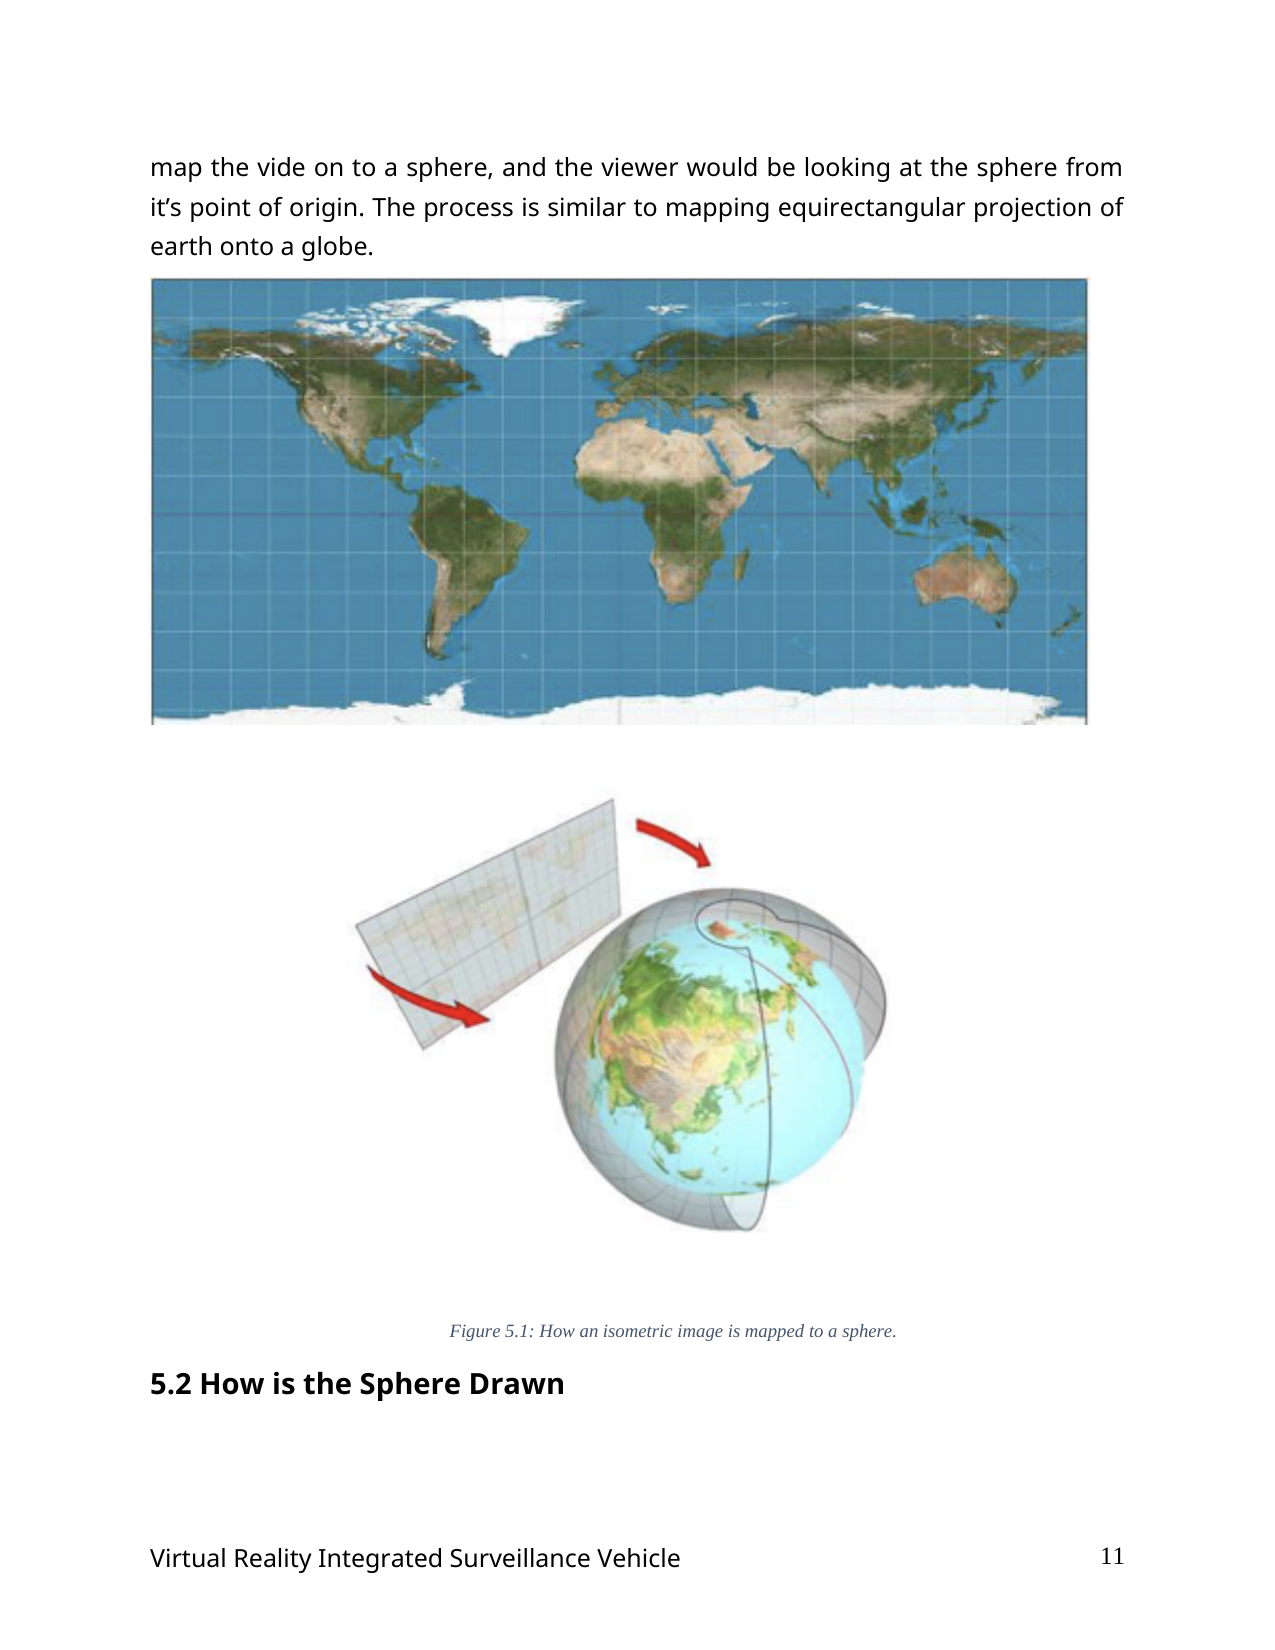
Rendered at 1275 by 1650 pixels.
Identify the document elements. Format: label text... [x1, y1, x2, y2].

picture [322, 788, 953, 1261]
text 5.2 How is the Sphere Drawn [150, 1341, 1125, 1403]
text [150, 150, 1125, 262]
picture [150, 277, 1090, 725]
